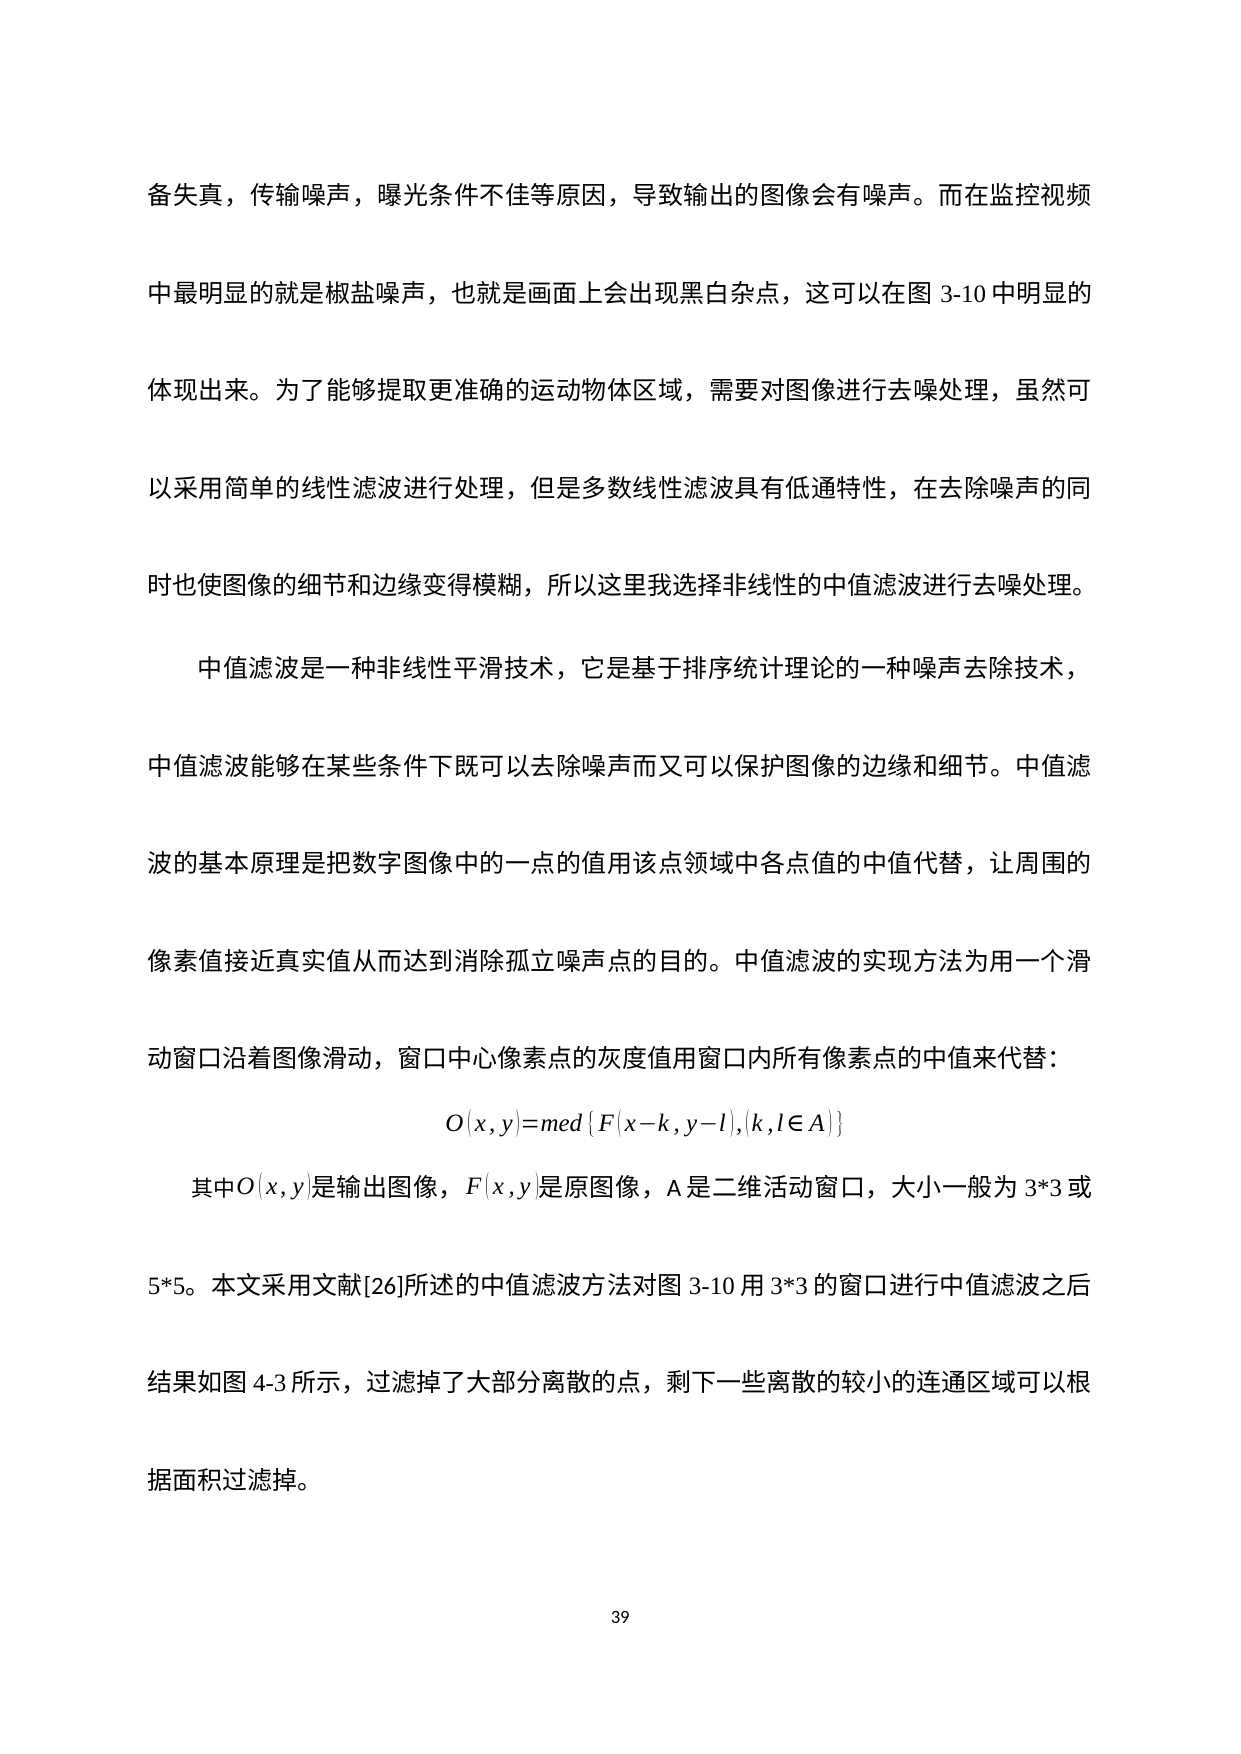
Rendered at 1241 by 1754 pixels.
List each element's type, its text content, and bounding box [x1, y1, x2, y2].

text 其中是输出图像，是原图像，A是二维活动窗口，大小一般为3*3或5*5。本文采用文献[26]所述的中值滤波方法对图3-10用3*3的窗口进行中值滤波之后结果如图4-3所示，过滤掉了大部分离散的点，剩下一些离散的较小的连通区域可以根据面积过滤掉。 [148, 1153, 1092, 1511]
text 中值滤波是一种非线性平滑技术，它是基于排序统计理论的一种噪声去除技术，中值滤波能够在某些条件下既可以去除噪声而又可以保护图像的边缘和细节。中值滤波的基本原理是把数字图像中的一点的值用该点领域中各点值的中值代替，让周围的像素值接近真实值从而达到消除孤立噪声点的目的。中值滤波的实现方法为用一个滑动窗口沿着图像滑动，窗口中心像素点的灰度值用窗口内所有像素点的中值来代替： [148, 634, 1092, 1089]
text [148, 161, 1092, 616]
